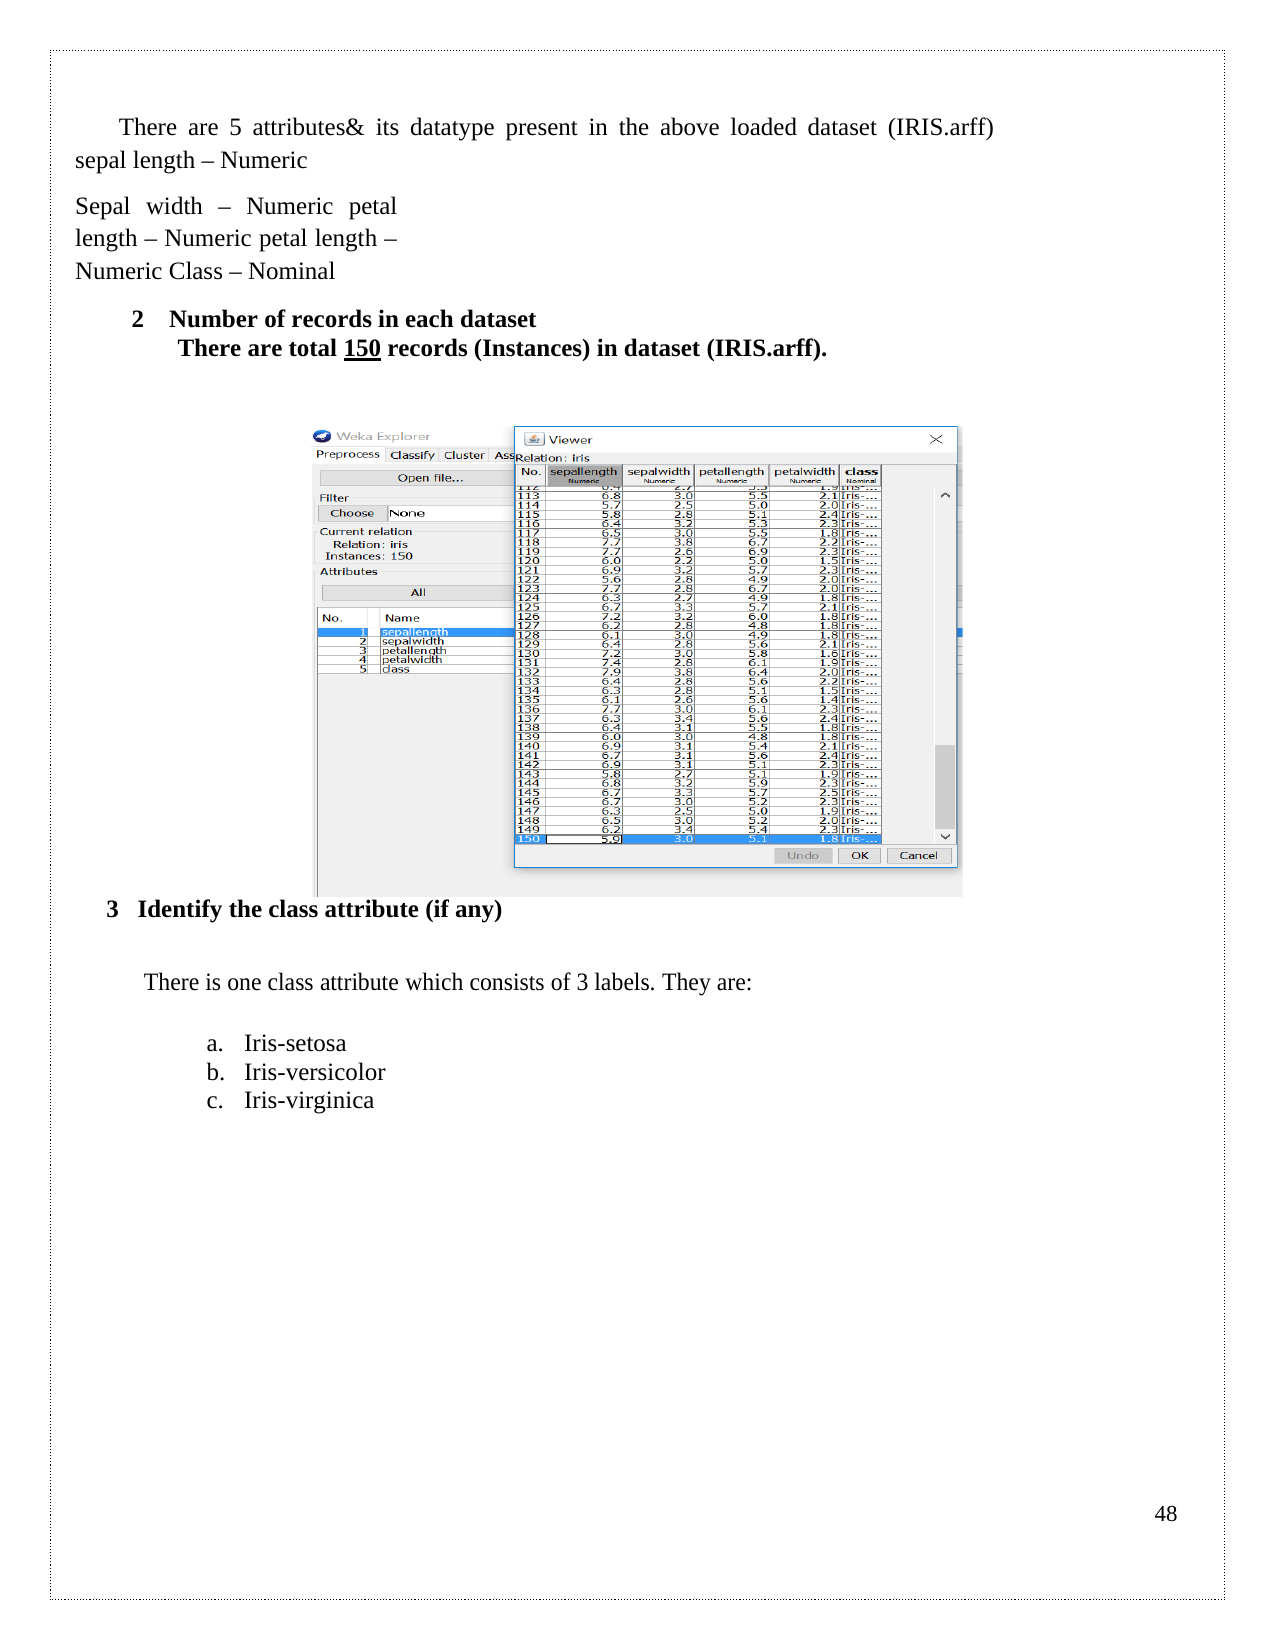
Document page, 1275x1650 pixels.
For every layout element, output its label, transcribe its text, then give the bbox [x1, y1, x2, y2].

picture [311, 426, 963, 897]
list Iris-virginica [206, 1086, 1210, 1114]
text Sepal width – Numeric petal length – Numeric petal length – Numeric Class – Nominal [75, 191, 397, 284]
list Iris-versicolor [206, 1057, 1210, 1086]
text There are total 150 records (Instances) in dataset (IRIS.arff). [177, 333, 1210, 362]
text There are 5 attributes& its datatype present in the above loaded dataset (IRIS.arff) sepal length – Numeric [75, 112, 994, 174]
text There is one class attribute which consists of 3 labels. They are: [144, 967, 1210, 996]
list Iris-setosa [206, 1029, 1210, 1057]
subtitle Number of records in each dataset [131, 304, 1210, 333]
